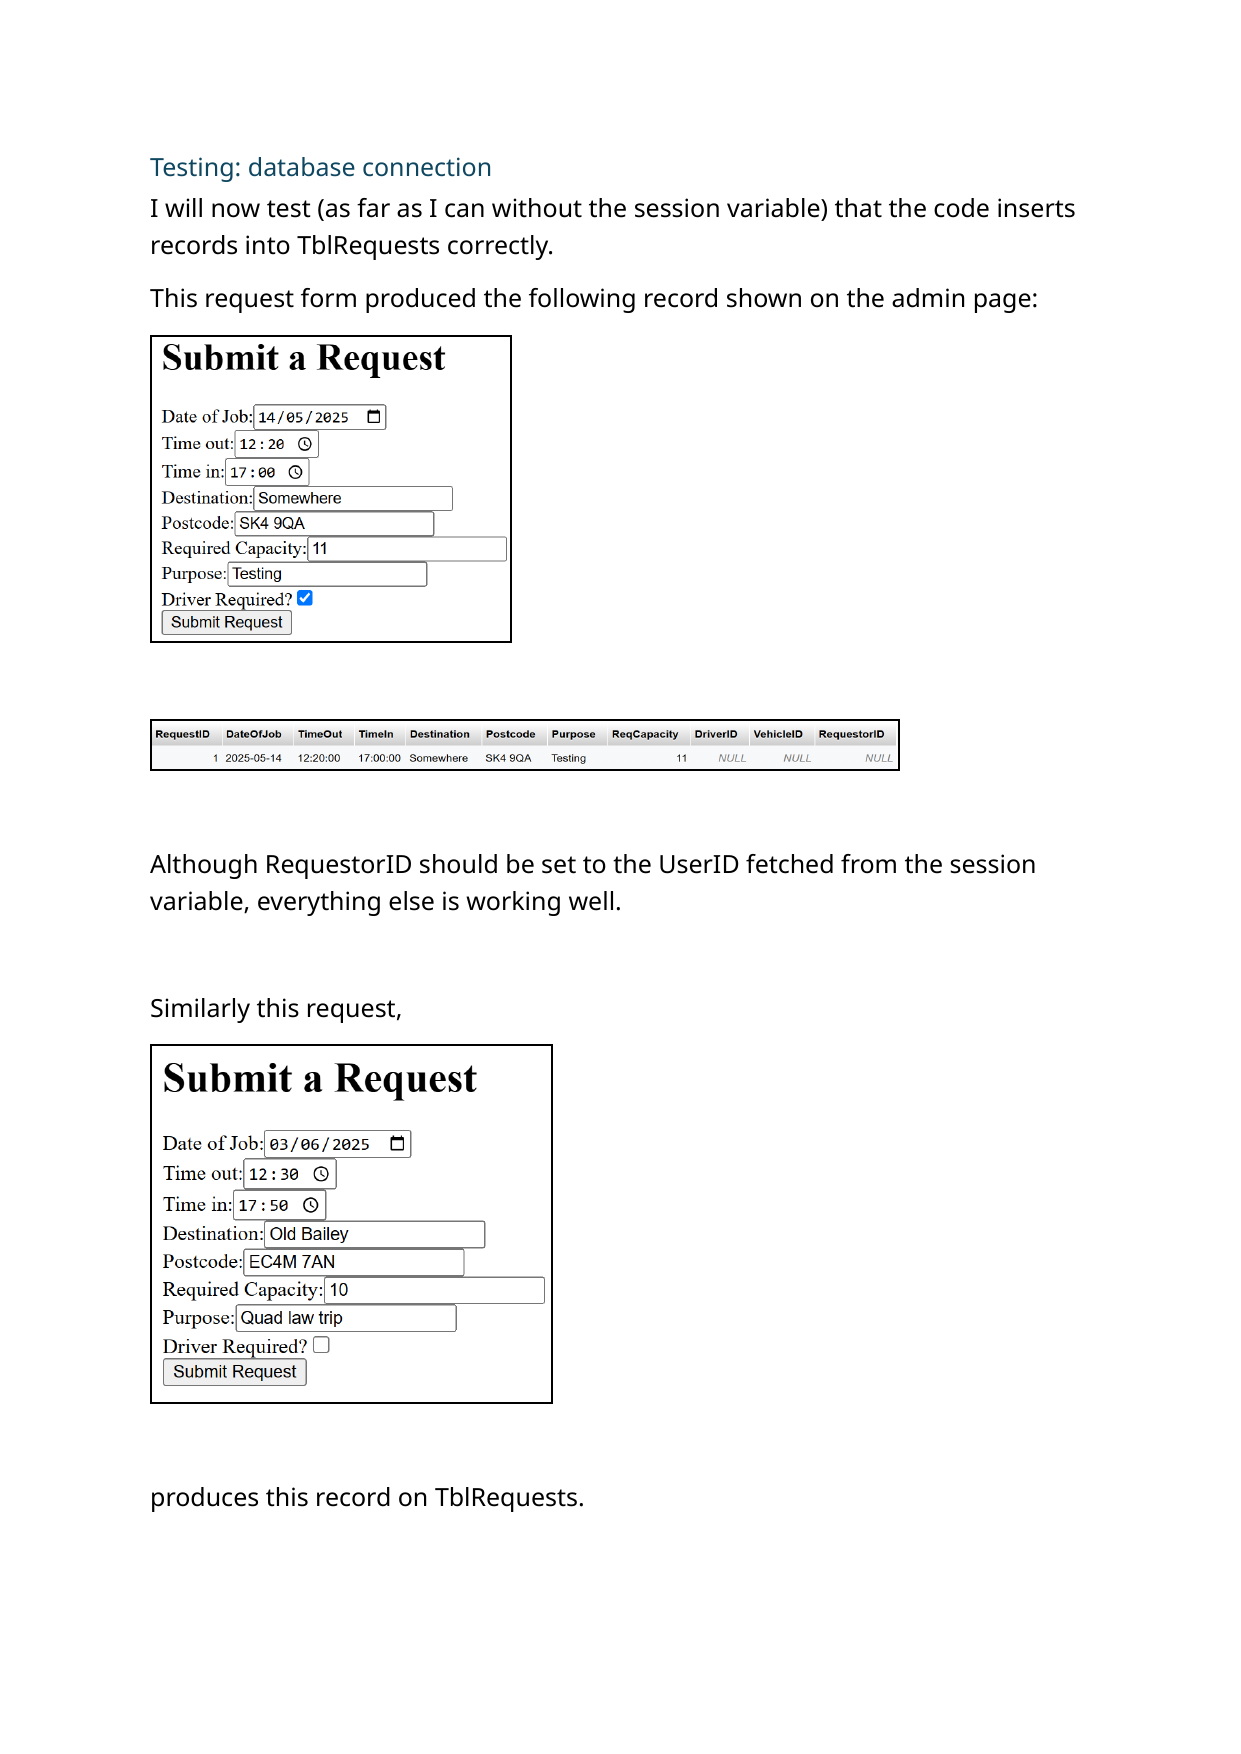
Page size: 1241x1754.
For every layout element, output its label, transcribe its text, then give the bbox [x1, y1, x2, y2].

picture [152, 337, 510, 641]
text produces this record on TblRequests. [150, 1479, 1090, 1513]
text Similarly this request, [150, 990, 1090, 1024]
subtitle Testing: database connection [150, 150, 1090, 184]
picture [152, 1046, 551, 1402]
text Although RequestorID should be set to the UserID fetched from the session variable, everything else is working well. [150, 847, 1090, 917]
text This request form produced the following record shown on the admin page: [150, 281, 1090, 315]
text I will now test (as far as I can without the session variable) that the code inserts records into TblRequests correctly. [150, 191, 1090, 262]
picture [152, 721, 898, 769]
